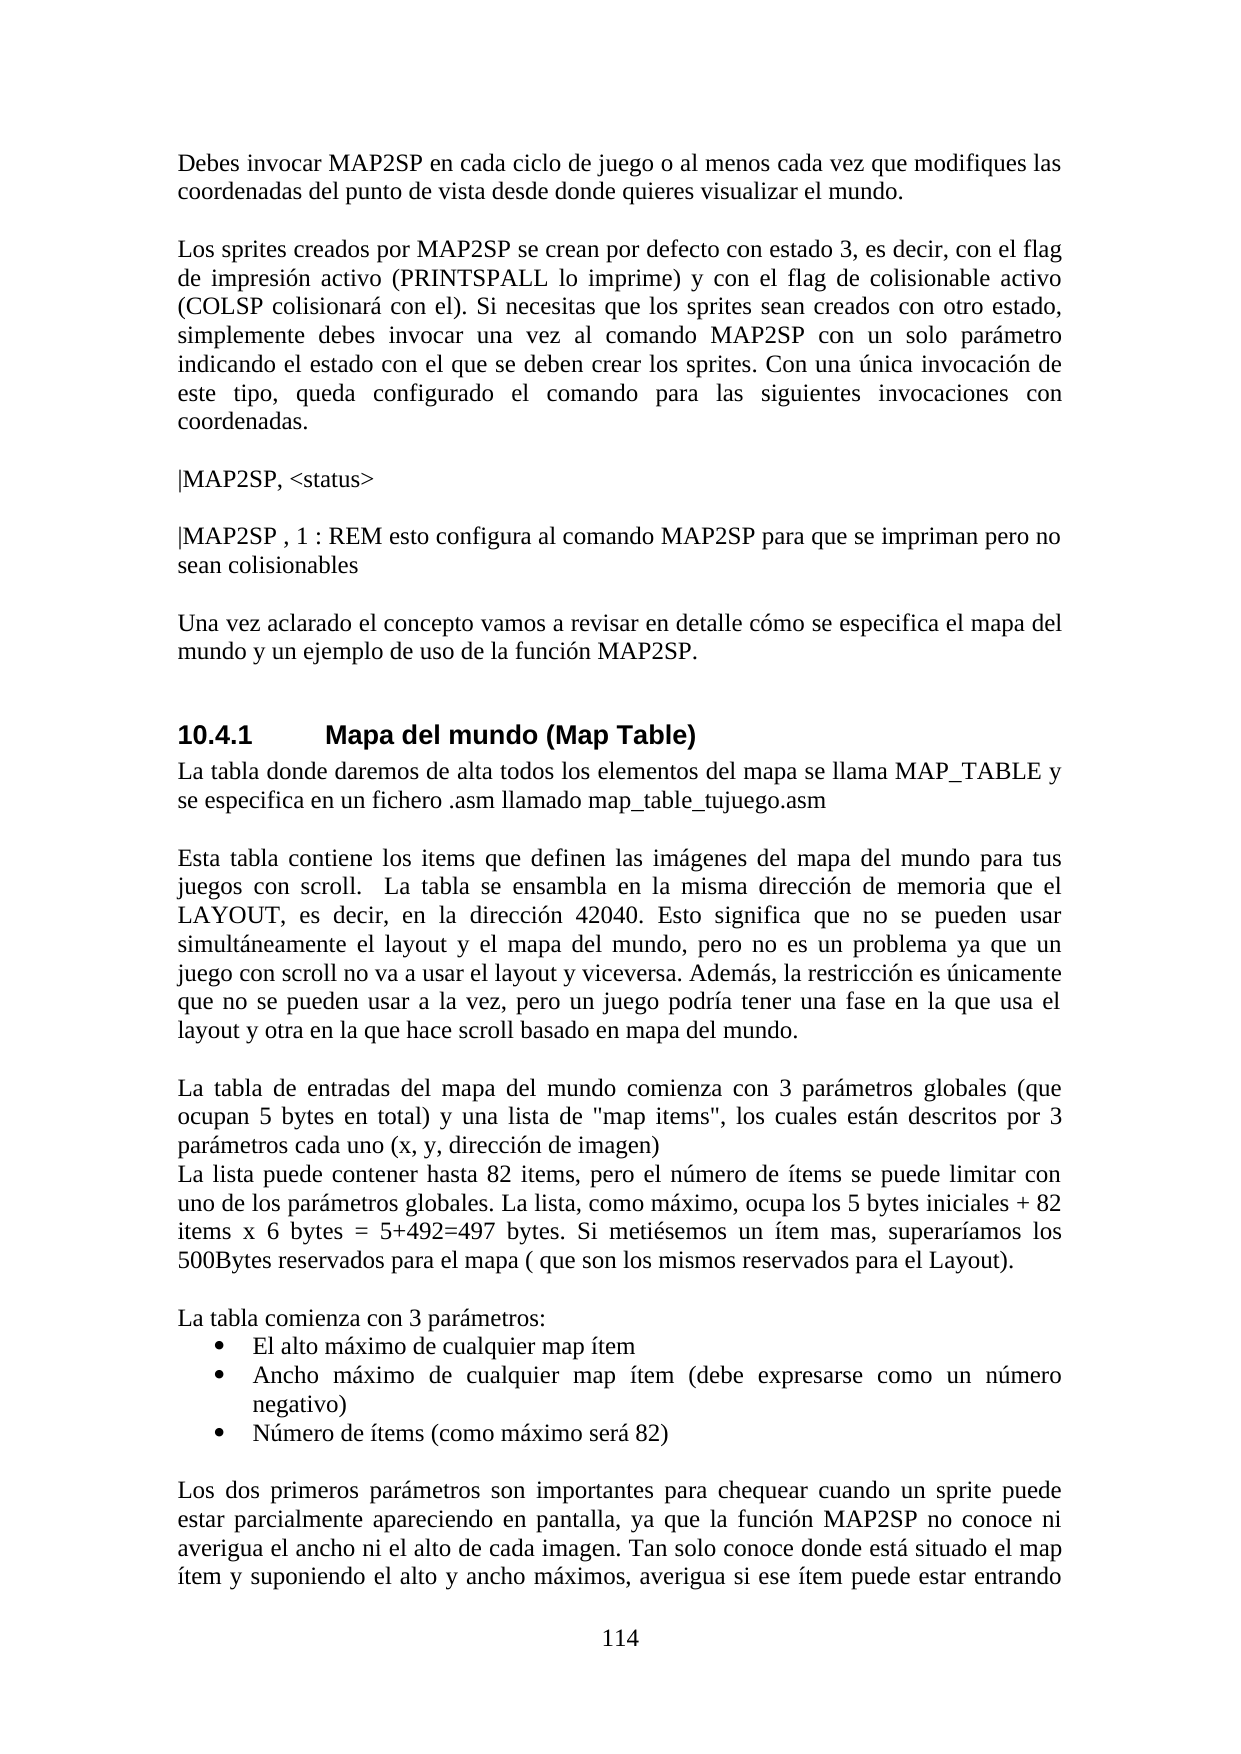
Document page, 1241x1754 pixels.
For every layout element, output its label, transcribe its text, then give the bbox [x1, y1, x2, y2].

text La tabla donde daremos de alta todos los elementos del mapa se llama MAP_TABLE y se especifica en un fichero .asm llamado map_table_tujuego.asm [177, 756, 1063, 814]
text Esta tabla contiene los items que definen las imágenes del mapa del mundo para tus juegos con scroll. La tabla se ensambla en la misma dirección de memoria que el LAYOUT, es decir, en la dirección 42040. Esto significa que no se pueden usar simultáneamente el layout y el mapa del mundo, pero no es un problema ya que un juego con scroll no va a usar el layout y viceversa. Además, la restricción es únicamente que no se pueden usar a la vez, pero un juego podría tener una fase en la que usa el layout y otra en la que hace scroll basado en mapa del mundo. [177, 843, 1063, 1044]
subtitle Mapa del mundo (Map Table) [177, 719, 1063, 750]
text |MAP2SP , 1 : REM esto configura al comando MAP2SP para que se impriman pero no sean colisionables [177, 521, 1063, 579]
text Los sprites creados por MAP2SP se crean por defecto con estado 3, es decir, con el flag de impresión activo (PRINTSPALL lo imprime) y con el flag de colisionable activo (COLSP colisionará con el). Si necesitas que los sprites sean creados con otro estado, simplemente debes invocar una vez al comando MAP2SP con un solo parámetro indicando el estado con el que se deben crear los sprites. Con una única invocación de este tipo, queda configurado el comando para las siguientes invocaciones con coordenadas. [177, 234, 1063, 435]
text |MAP2SP, <status> [177, 464, 1063, 493]
list El alto máximo de cualquier map ítem [215, 1331, 1063, 1360]
text Una vez aclarado el concepto vamos a revisar en detalle cómo se especifica el mapa del mundo y un ejemplo de uso de la función MAP2SP. [177, 608, 1063, 665]
list Ancho máximo de cualquier map ítem (debe expresarse como un número negativo) [215, 1360, 1063, 1418]
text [177, 1475, 1063, 1590]
text La lista puede contener hasta 82 items, pero el número de ítems se puede limitar con uno de los parámetros globales. La lista, como máximo, ocupa los 5 bytes iniciales + 82 items x 6 bytes = 5+492=497 bytes. Si metiésemos un ítem mas, superaríamos los 500Bytes reservados para el mapa ( que son los mismos reservados para el Layout). [177, 1159, 1063, 1274]
list Número de ítems (como máximo será 82) [215, 1418, 1063, 1446]
text La tabla de entradas del mapa del mundo comienza con 3 parámetros globales (que ocupan 5 bytes en total) y una lista de "map items", los cuales están descritos por 3 parámetros cada uno (x, y, dirección de imagen) [177, 1073, 1063, 1159]
text Debes invocar MAP2SP en cada ciclo de juego o al menos cada vez que modifiques las coordenadas del punto de vista desde donde quieres visualizar el mundo. [177, 148, 1063, 205]
text La tabla comienza con 3 parámetros: [177, 1303, 1063, 1331]
